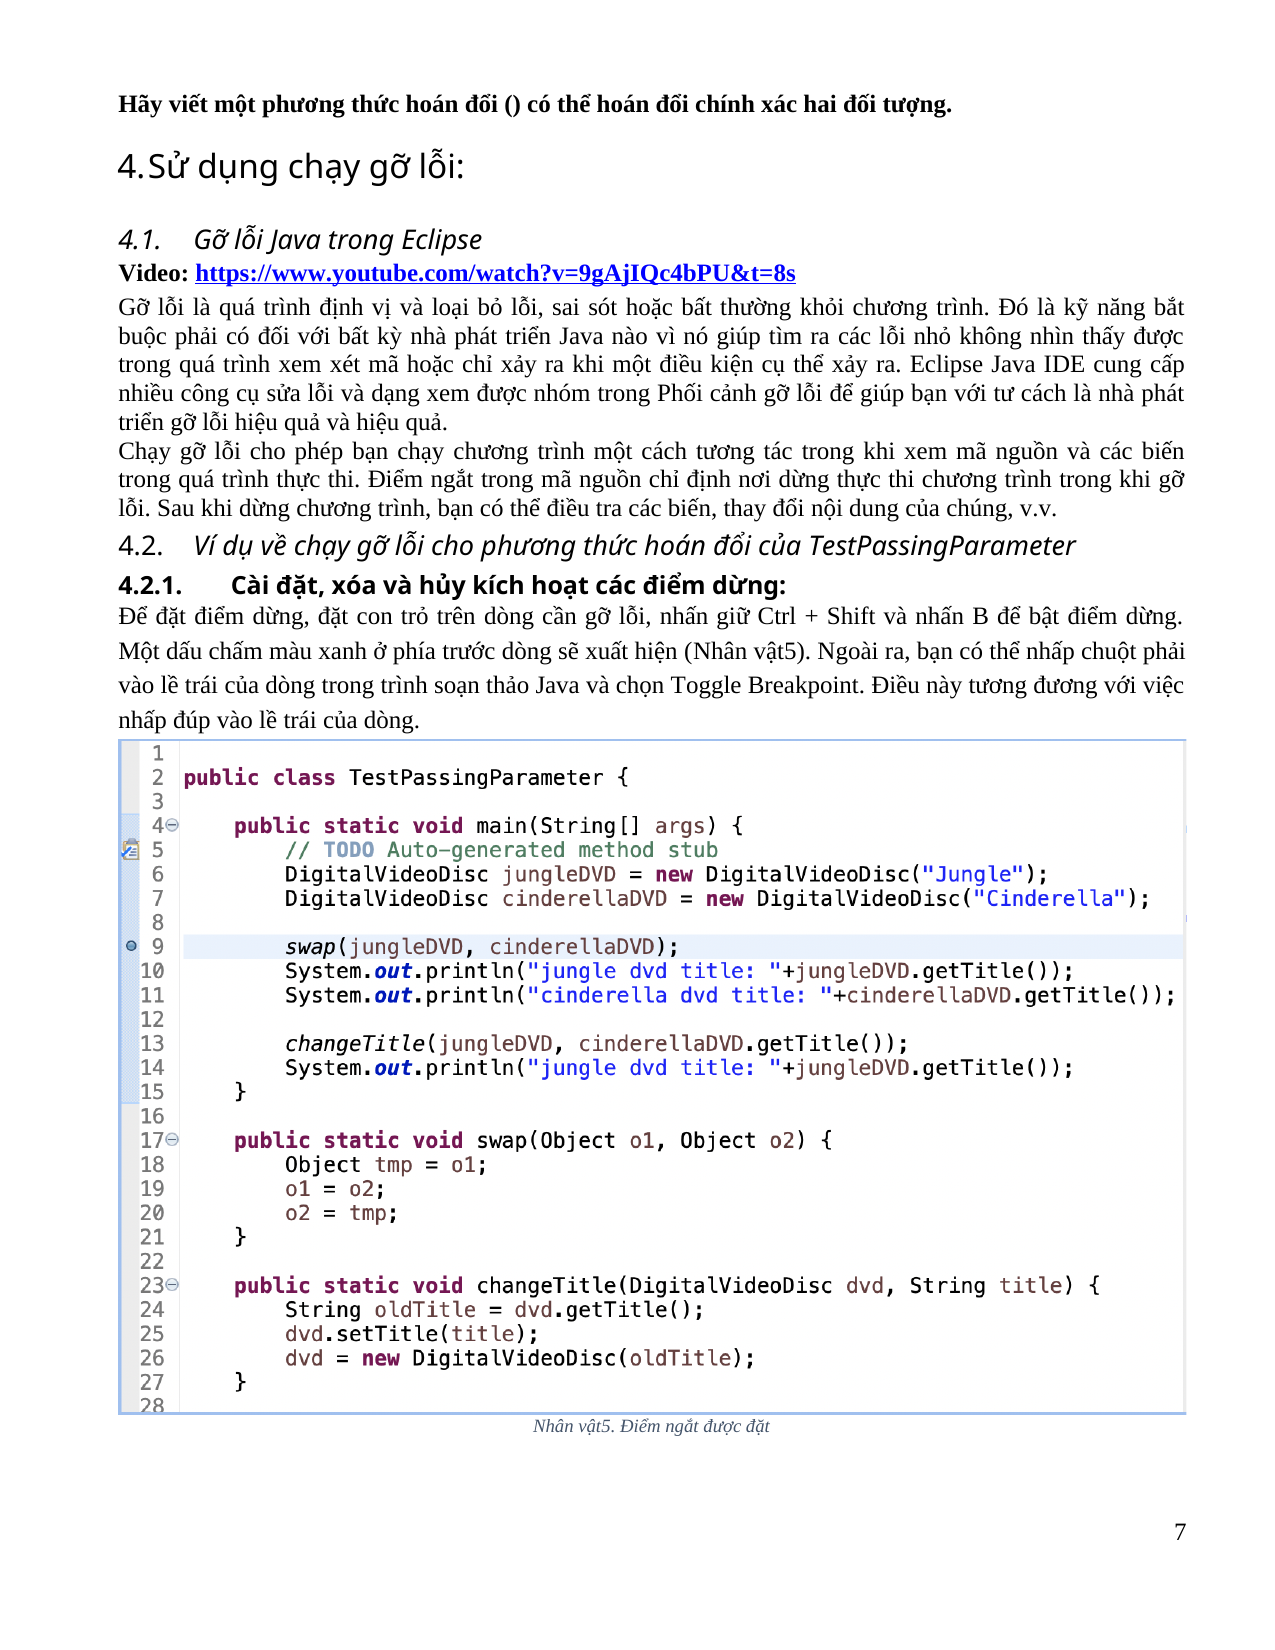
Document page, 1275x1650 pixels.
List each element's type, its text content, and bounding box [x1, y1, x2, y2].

text Chạy gỡ lỗi cho phép bạn chạy chương trình một cách tương tác trong khi xem mã nguồn và các biến trong quá trình thực thi. Điểm ngắt trong mã nguồn chỉ định nơi dừng thực thi chương trình trong khi gỡ lỗi. Sau khi dừng chương trình, bạn có thể điều tra các biến, thay đổi nội dung của chúng, v.v. [118, 436, 1186, 522]
subtitle Ví dụ về chạy gỡ lỗi cho phương thức hoán đổi của TestPassingParameter [118, 526, 1186, 563]
text Hãy viết một phương thức hoán đổi () có thể hoán đổi chính xác hai đối tượng. [118, 89, 1186, 117]
subtitle Cài đặt, xóa và hủy kích hoạt các điểm dừng: [118, 567, 1186, 601]
text Video: https://www.youtube.com/watch?v=9gAjIQc4bPU&t=8s [118, 258, 1186, 286]
subtitle Gỡ lỗi Java trong Eclipse [118, 221, 1186, 258]
subtitle Sử dụng chạy gỡ lỗi: [117, 142, 1186, 188]
text Nhân vật5. Điểm ngắt được đặt [118, 1415, 1186, 1436]
text Gỡ lỗi là quá trình định vị và loại bỏ lỗi, sai sót hoặc bất thường khỏi chương trình. Đó là kỹ năng bắt buộc phải có đối với bất kỳ nhà phát triển Java nào vì nó giúp tìm ra các lỗi nhỏ không nhìn thấy được trong quá trình xem xét mã hoặc chỉ xảy ra khi một điều kiện cụ thể xảy ra. Eclipse Java IDE cung cấp nhiều công cụ sửa lỗi và dạng xem được nhóm trong Phối cảnh gỡ lỗi để giúp bạn với tư cách là nhà phát triển gỡ lỗi hiệu quả và hiệu quả. [118, 292, 1186, 436]
text Để đặt điểm dừng, đặt con trỏ trên dòng cần gỡ lỗi, nhấn giữ Ctrl + Shift và nhấn B để bật điểm dừng. Một dấu chấm màu xanh ở phía trước dòng sẽ xuất hiện (Hình 5). Ngoài ra, bạn có thể nhấp chuột phải vào lề trái của dòng trong trình soạn thảo Java và chọn Toggle Breakpoint. Điều này tương đương với việc nhấp đúp vào lề trái của dòng. [118, 601, 1186, 733]
picture [118, 739, 1187, 1415]
